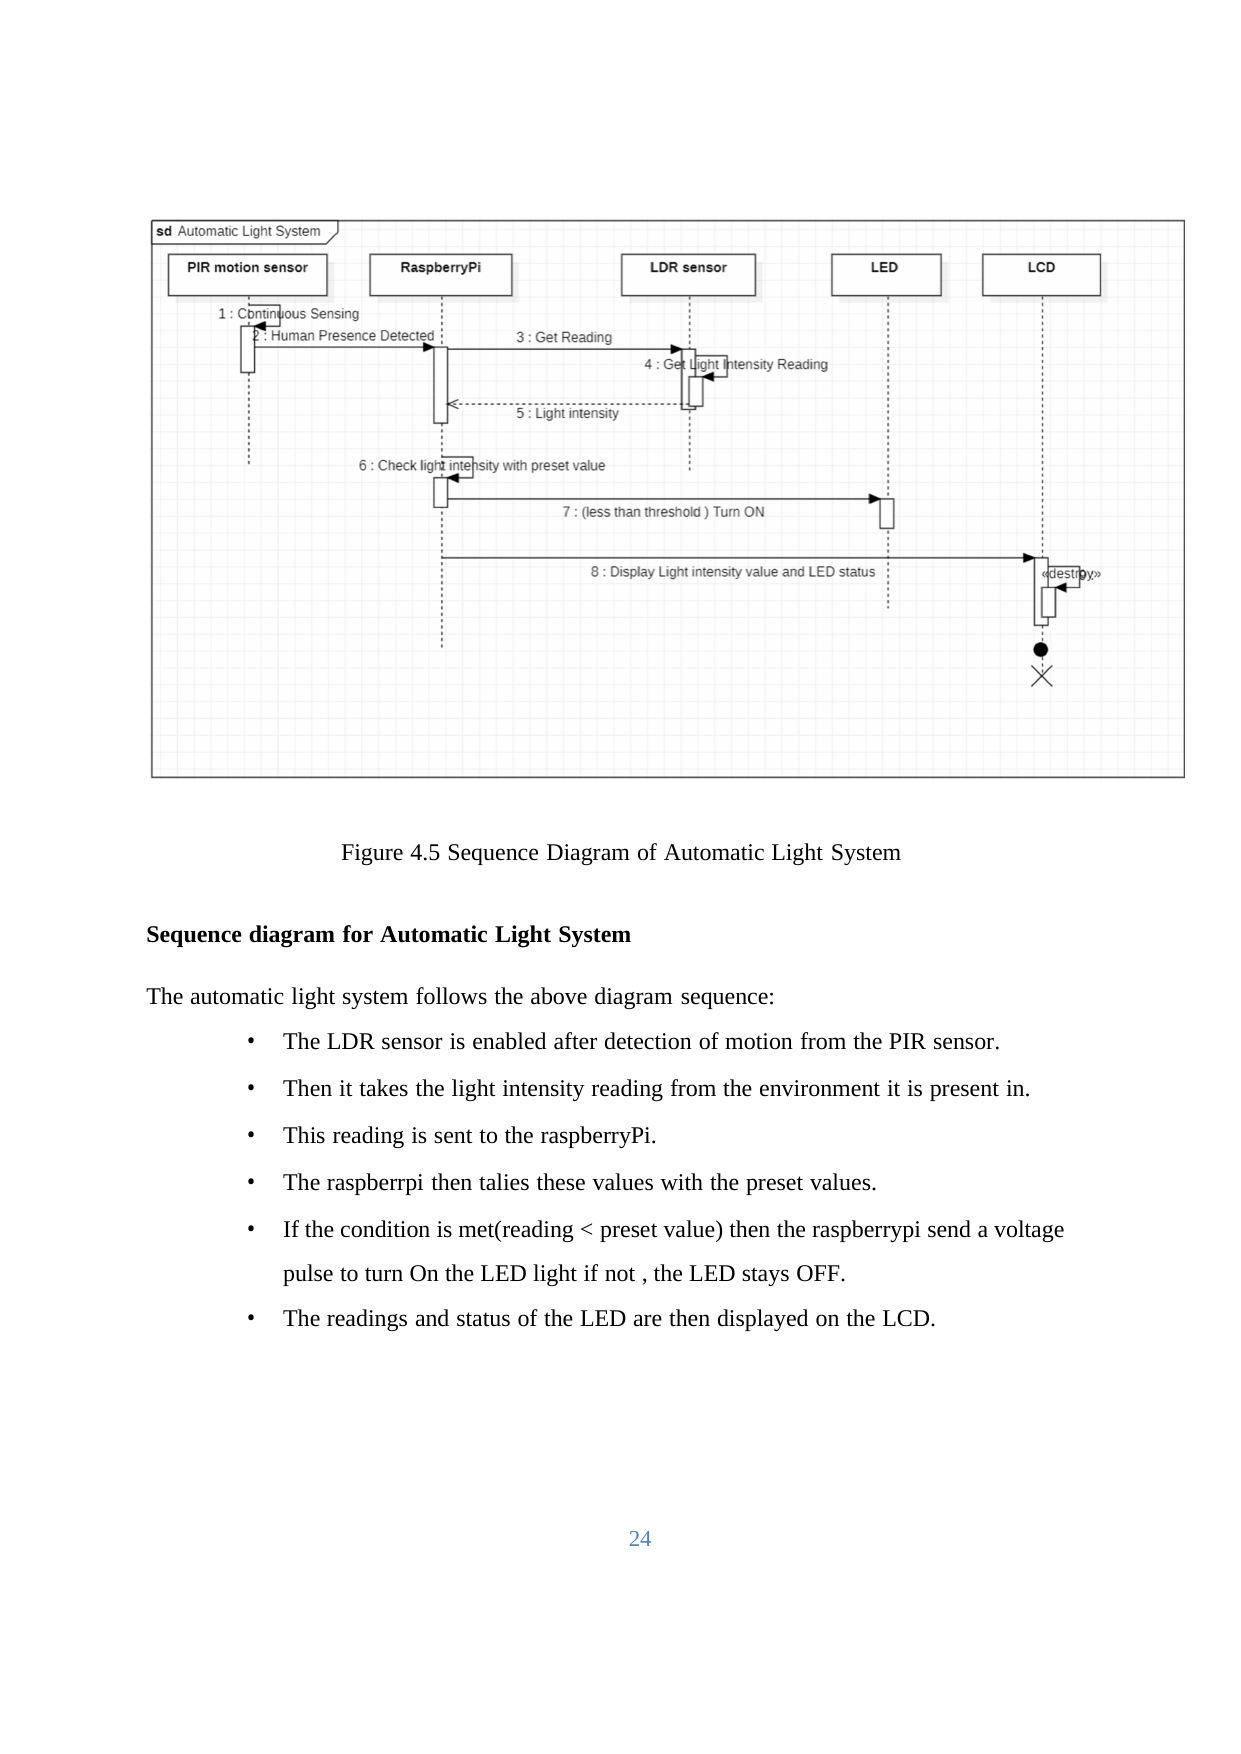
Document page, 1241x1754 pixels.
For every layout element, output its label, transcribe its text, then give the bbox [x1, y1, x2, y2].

picture [148, 218, 1186, 780]
list The LDR sensor is enabled after detection of motion from the PIR sensor. [246, 1024, 1203, 1056]
text The automatic light system follows the above diagram sequence: [146, 982, 1203, 1009]
list This reading is sent to the raspberryPi. [246, 1118, 1203, 1151]
list Then it takes the light intensity reading from the environment it is present in. [246, 1071, 1203, 1104]
subtitle Sequence diagram for Automatic Light System [146, 919, 1203, 947]
list The raspberrpi then talies these values with the preset values. [246, 1165, 1203, 1197]
list If the condition is met(reading < preset value) then the raspberrypi send a voltage pulse to turn On the LED light if not , the LED stays OFF. [246, 1212, 1096, 1286]
list The readings and status of the LED are then displayed on the LCD. [246, 1301, 1203, 1334]
text Figure 4.5 Sequence Diagram of Automatic Light System [149, 838, 1092, 865]
